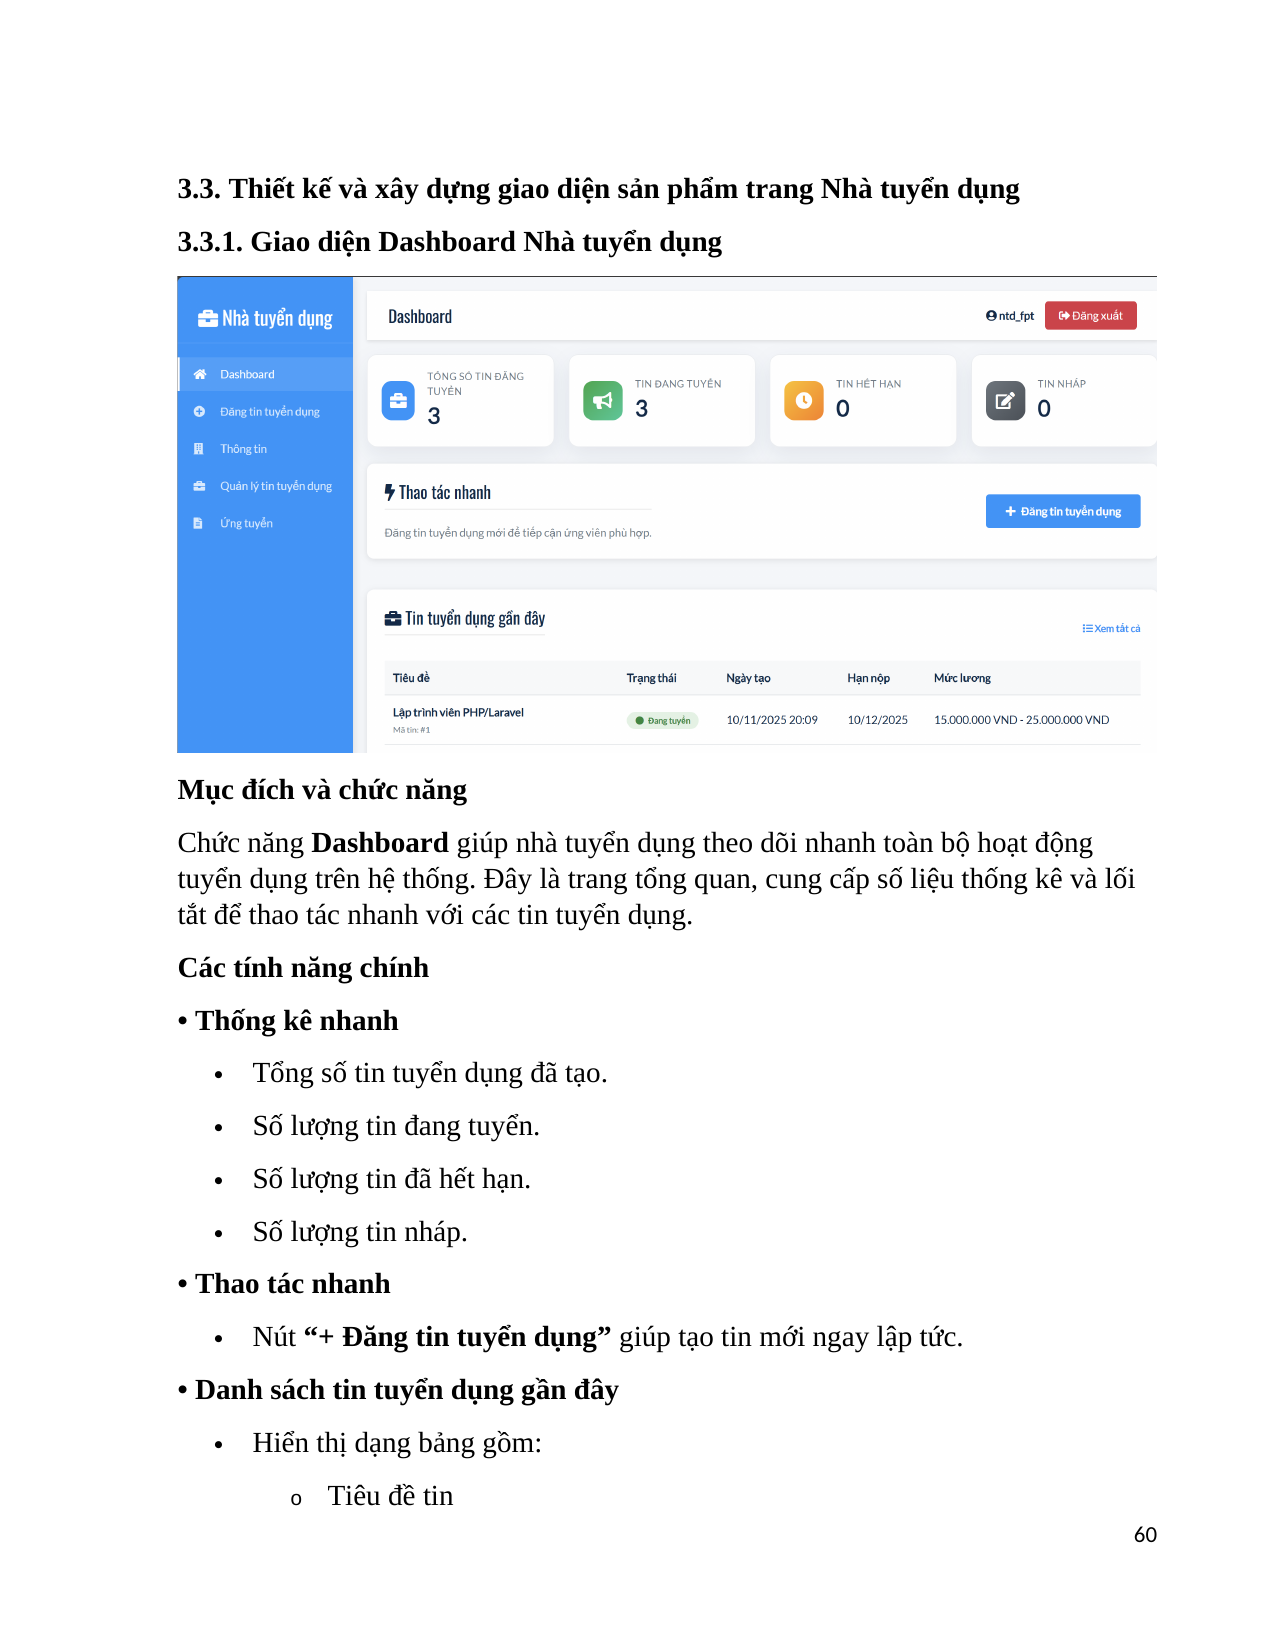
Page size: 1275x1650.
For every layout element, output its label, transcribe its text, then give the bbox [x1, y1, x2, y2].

list Số lượng tin đã hết hạn. [215, 1161, 1157, 1194]
list Tổng số tin tuyển dụng đã tạo. [215, 1055, 1157, 1089]
list Tiêu đề tin [290, 1478, 1157, 1511]
text Các tính năng chính [177, 950, 1157, 983]
list Nút “+ Đăng tin tuyển dụng” giúp tạo tin mới ngay lập tức. [215, 1319, 1157, 1353]
list Số lượng tin nháp. [215, 1214, 1157, 1247]
text • Danh sách tin tuyển dụng gần đây [177, 1372, 1157, 1406]
list Số lượng tin đang tuyển. [215, 1108, 1157, 1142]
text 3.3. Thiết kế và xây dựng giao diện sản phẩm trang Nhà tuyển dụng [177, 171, 1157, 204]
text 3.3.1. Giao diện Dashboard Nhà tuyển dụng [177, 224, 1157, 257]
text • Thống kê nhanh [177, 1003, 1157, 1036]
text Mục đích và chức năng [177, 772, 1157, 805]
list Hiển thị dạng bảng gồm: [215, 1425, 1157, 1459]
text • Thao tác nhanh [177, 1267, 1157, 1300]
text Chức năng Dashboard giúp nhà tuyển dụng theo dõi nhanh toàn bộ hoạt động tuyển dụng trên hệ thống. Đây là trang tổng quan, cung cấp số liệu thống kê và lối tắt để thao tác nhanh với các tin tuyển dụng. [177, 825, 1157, 931]
picture [177, 276, 1157, 753]
